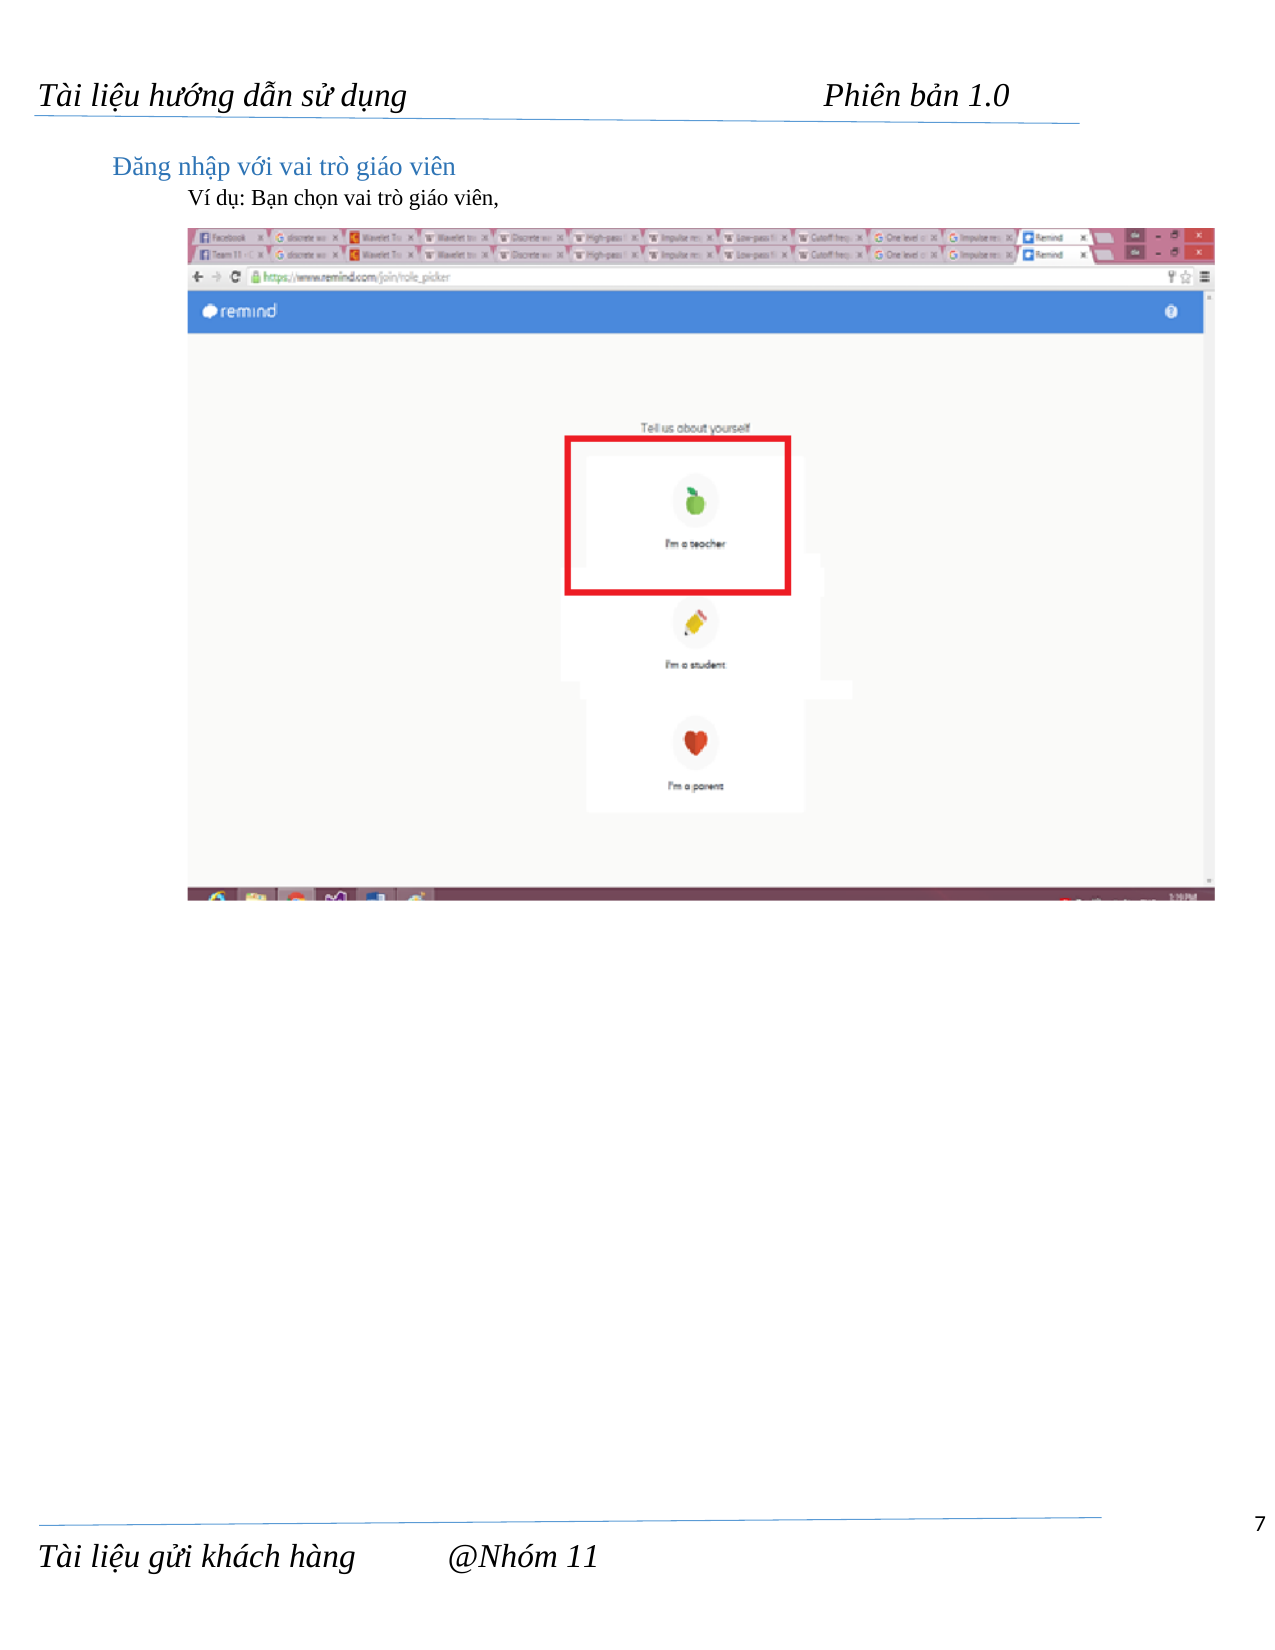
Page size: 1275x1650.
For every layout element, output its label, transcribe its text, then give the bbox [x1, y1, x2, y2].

text Ví dụ: Bạn chọn vai trò giáo viên, [187, 183, 1266, 210]
picture [187, 228, 1275, 920]
subtitle Đăng nhập với vai trò giáo viên [37, 150, 1266, 181]
